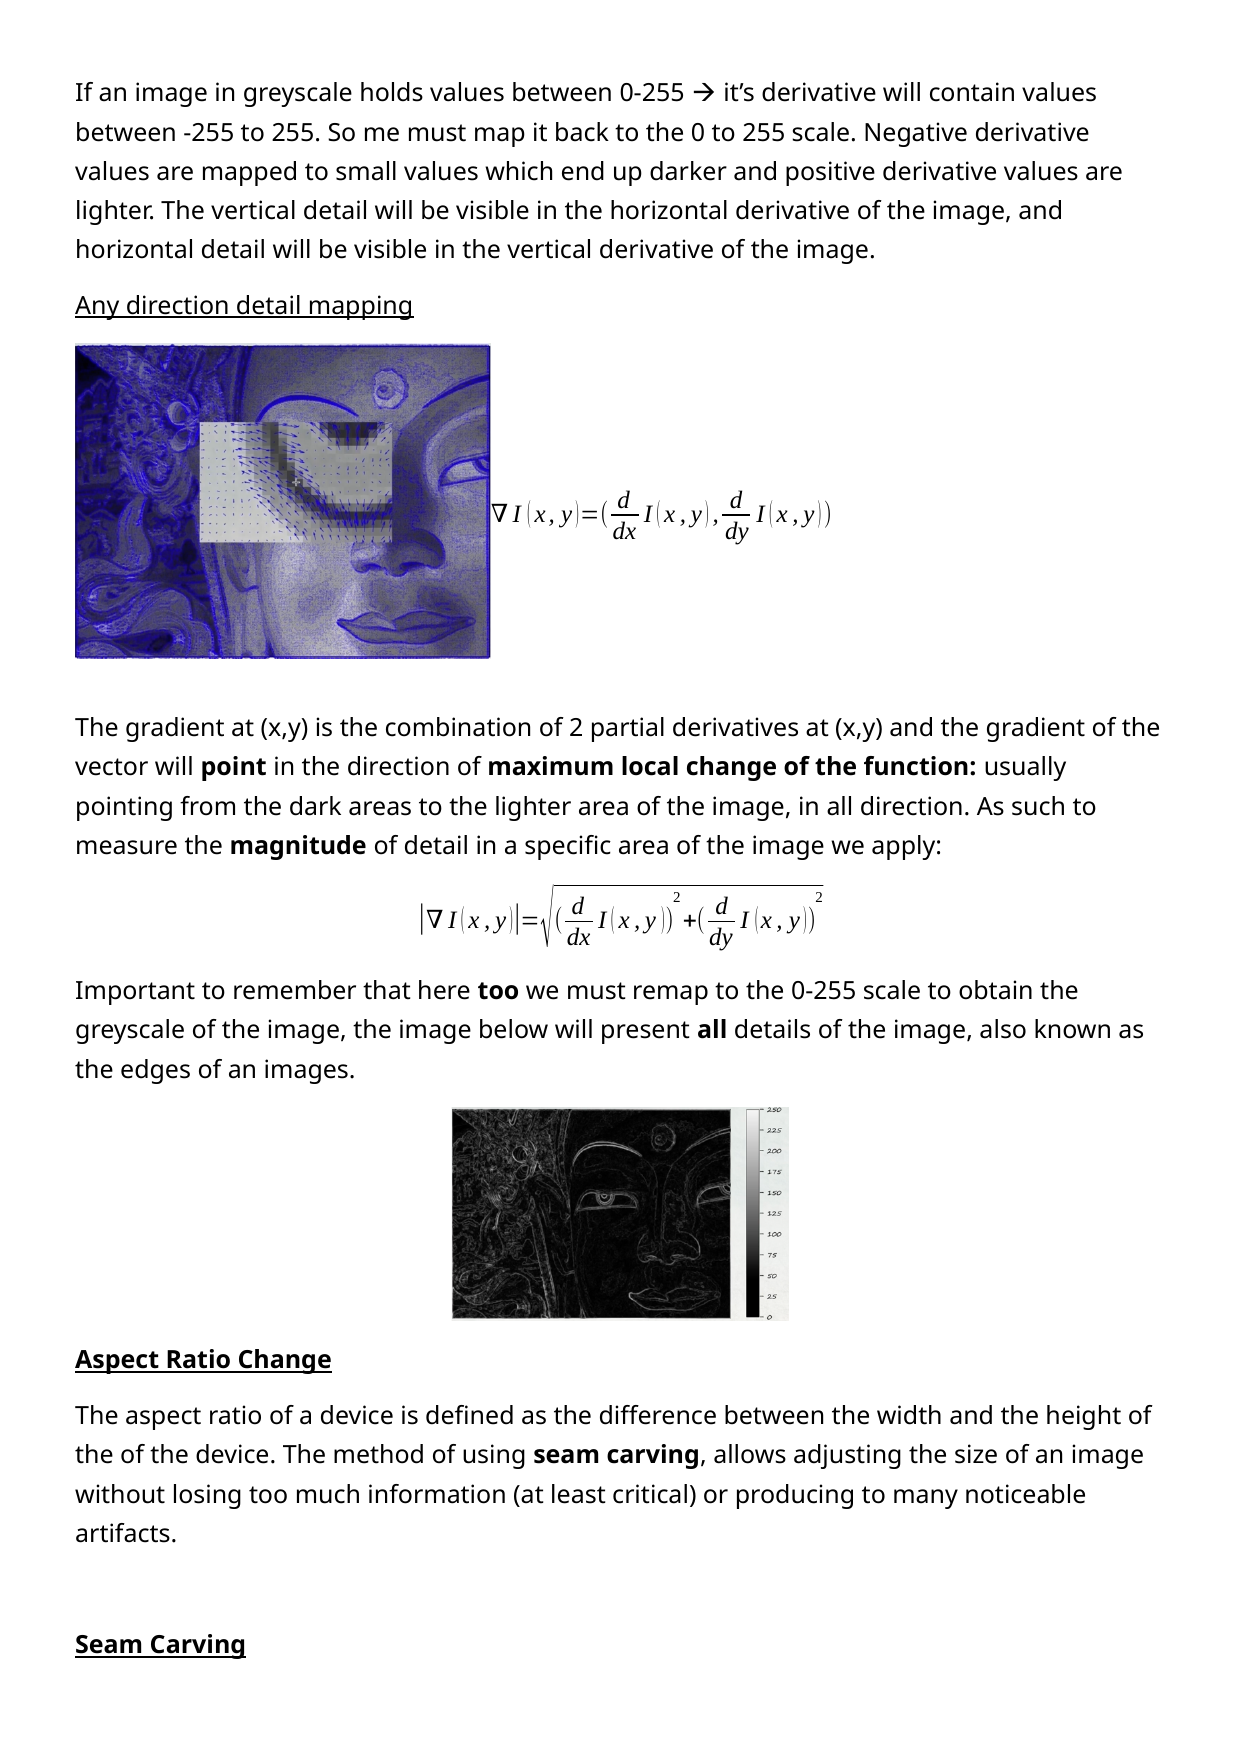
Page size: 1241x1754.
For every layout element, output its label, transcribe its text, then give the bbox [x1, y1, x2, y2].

text Seam Carving [75, 1627, 1165, 1661]
text If an image in greyscale holds values between 0-255 it’s derivative will contain values between -255 to 255. So me must map it back to the 0 to 255 scale. Negative derivative values are mapped to small values which end up darker and positive derivative values are lighter. The vertical detail will be visible in the horizontal derivative of the image, and horizontal detail will be visible in the vertical derivative of the image. [75, 75, 1165, 266]
text The aspect ratio of a device is defined as the difference between the width and the height of the of the device. The method of using seam carving, allows adjusting the size of an image without losing too much information (at least critical) or producing to many noticeable artifacts. [75, 1398, 1165, 1549]
text Important to remember that here too we must remap to the 0-255 scale to obtain the greyscale of the image, the image below will present all details of the image, also known as the edges of an images. [75, 973, 1165, 1085]
text The gradient at (x,y) is the combination of 2 partial derivatives at (x,y) and the gradient of the vector will point in the direction of maximum local change of the function: usually pointing from the dark areas to the lighter area of the image, in all direction. As such to measure the magnitude of detail in a specific area of the image we apply: [75, 710, 1165, 861]
picture [75, 343, 491, 659]
text Any direction detail mapping [75, 287, 1165, 322]
picture [451, 1107, 789, 1321]
text Aspect Ratio Change [75, 1342, 1165, 1376]
